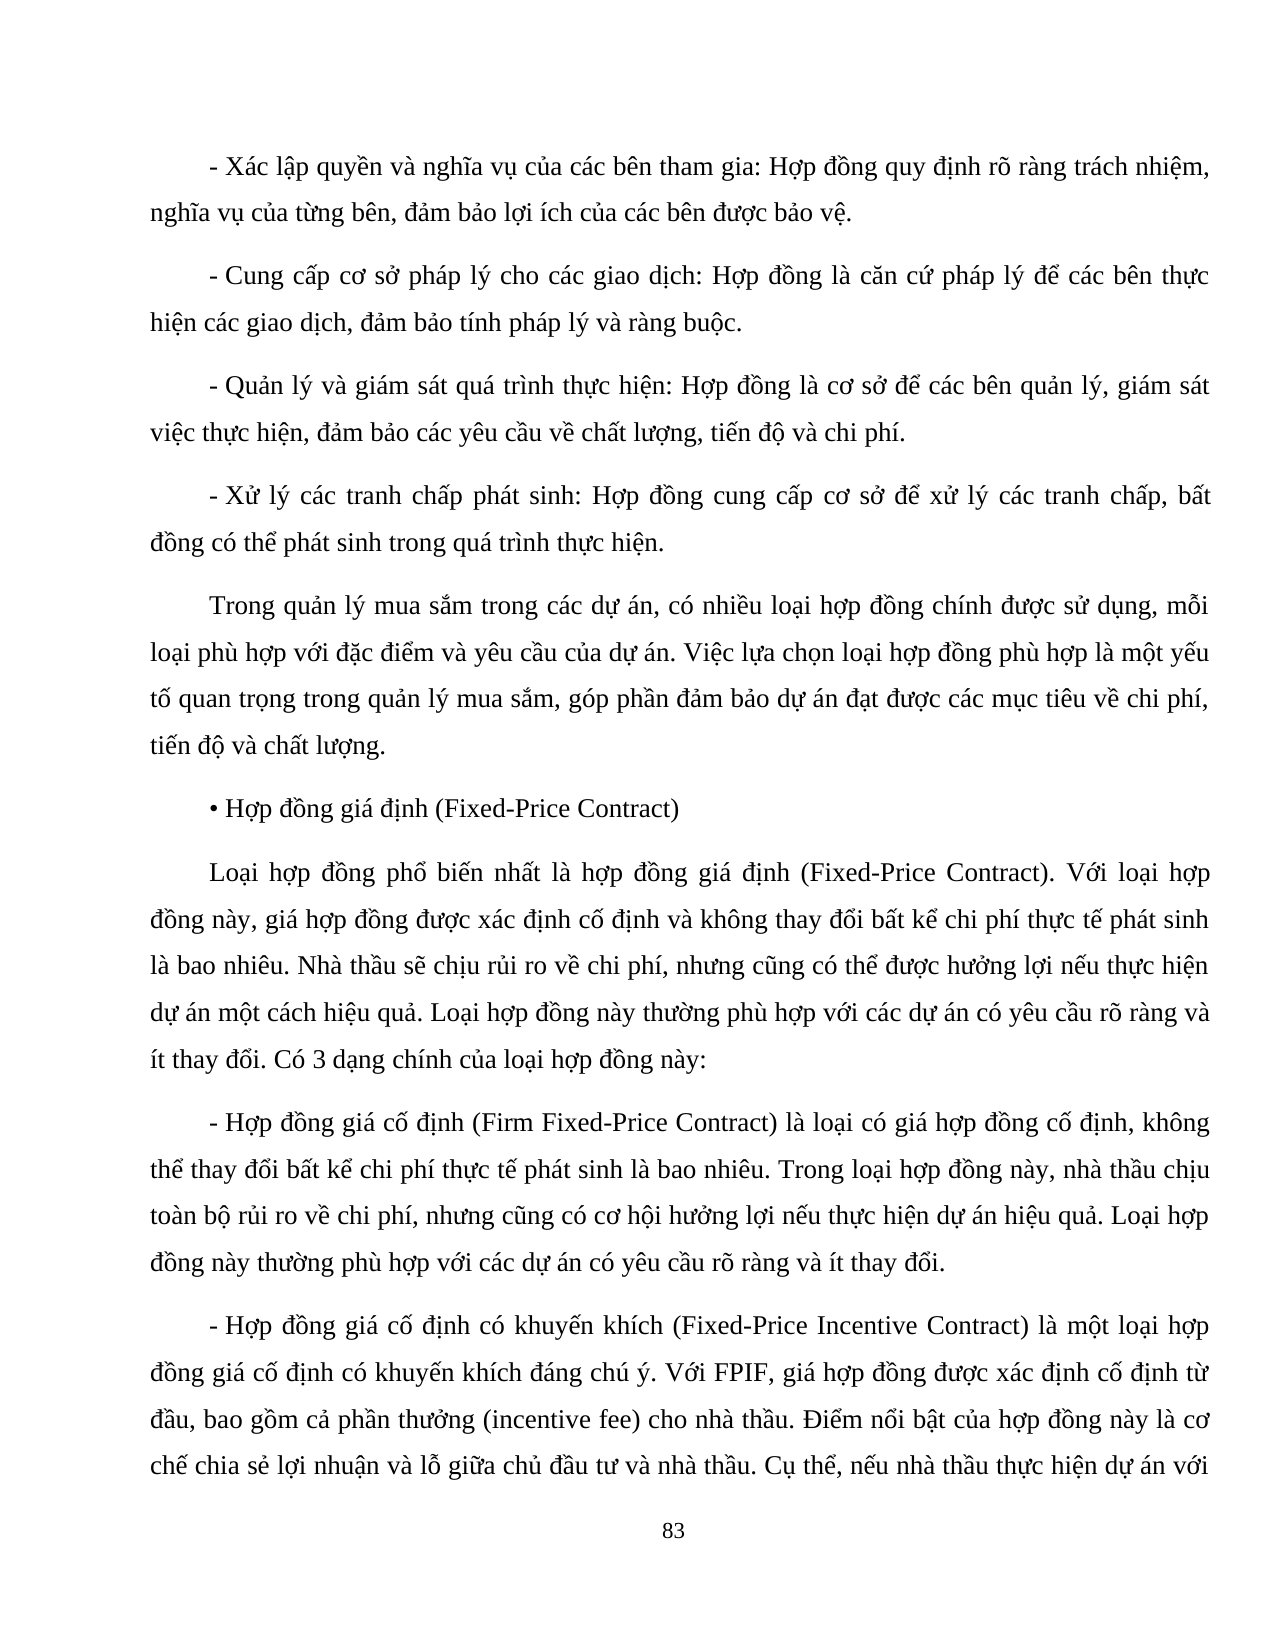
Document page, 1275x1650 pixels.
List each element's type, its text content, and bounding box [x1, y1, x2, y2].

list Xác lập quyền và nghĩa vụ của các bên tham gia: Hợp đồng quy định rõ ràng trách nhiệm, nghĩa vụ của từng bên, đảm bảo lợi ích của các bên được bảo vệ. [150, 150, 1211, 227]
list Quản lý và giám sát quá trình thực hiện: Hợp đồng là cơ sở để các bên quản lý, giám sát việc thực hiện, đảm bảo các yêu cầu về chất lượng, tiến độ và chi phí. [150, 369, 1211, 447]
text Loại hợp đồng phổ biến nhất là hợp đồng giá định (Fixed-Price Contract). Với loại hợp đồng này, giá hợp đồng được xác định cố định và không thay đổi bất kể chi phí thực tế phát sinh là bao nhiêu. Nhà thầu sẽ chịu rủi ro về chi phí, nhưng cũng có thể được hưởng lợi nếu thực hiện dự án một cách hiệu quả. Loại hợp đồng này thường phù hợp với các dự án có yêu cầu rõ ràng và ít thay đổi. Có 3 dạng chính của loại hợp đồng này: [150, 856, 1211, 1074]
list Hợp đồng giá cố định (Firm Fixed-Price Contract) là loại có giá hợp đồng cố định, không thể thay đổi bất kể chi phí thực tế phát sinh là bao nhiêu. Trong loại hợp đồng này, nhà thầu chịu toàn bộ rủi ro về chi phí, nhưng cũng có cơ hội hưởng lợi nếu thực hiện dự án hiệu quả. Loại hợp đồng này thường phù hợp với các dự án có yêu cầu rõ ràng và ít thay đổi. [150, 1106, 1211, 1277]
text Trong quản lý mua sắm trong các dự án, có nhiều loại hợp đồng chính được sử dụng, mỗi loại phù hợp với đặc điểm và yêu cầu của dự án. Việc lựa chọn loại hợp đồng phù hợp là một yếu tố quan trọng trong quản lý mua sắm, góp phần đảm bảo dự án đạt được các mục tiêu về chi phí, tiến độ và chất lượng. [150, 589, 1211, 760]
list Hợp đồng giá cố định có khuyến khích (Fixed-Price Incentive Contract) là một loại hợp đồng giá cố định có khuyến khích đáng chú ý. Với FPIF, giá hợp đồng được xác định cố định từ đầu, bao gồm cả phần thưởng (incentive fee) cho nhà thầu. Điểm nổi bật của hợp đồng này là cơ chế chia sẻ lợi nhuận và lỗ giữa chủ đầu tư và nhà thầu. Cụ thể, nếu nhà thầu thực hiện dự án với [150, 1309, 1211, 1481]
list Hợp đồng giá định (Fixed-Price Contract) [209, 793, 1275, 824]
list Xử lý các tranh chấp phát sinh: Hợp đồng cung cấp cơ sở để xử lý các tranh chấp, bất đồng có thể phát sinh trong quá trình thực hiện. [150, 479, 1211, 557]
list Cung cấp cơ sở pháp lý cho các giao dịch: Hợp đồng là căn cứ pháp lý để các bên thực hiện các giao dịch, đảm bảo tính pháp lý và ràng buộc. [150, 259, 1211, 337]
